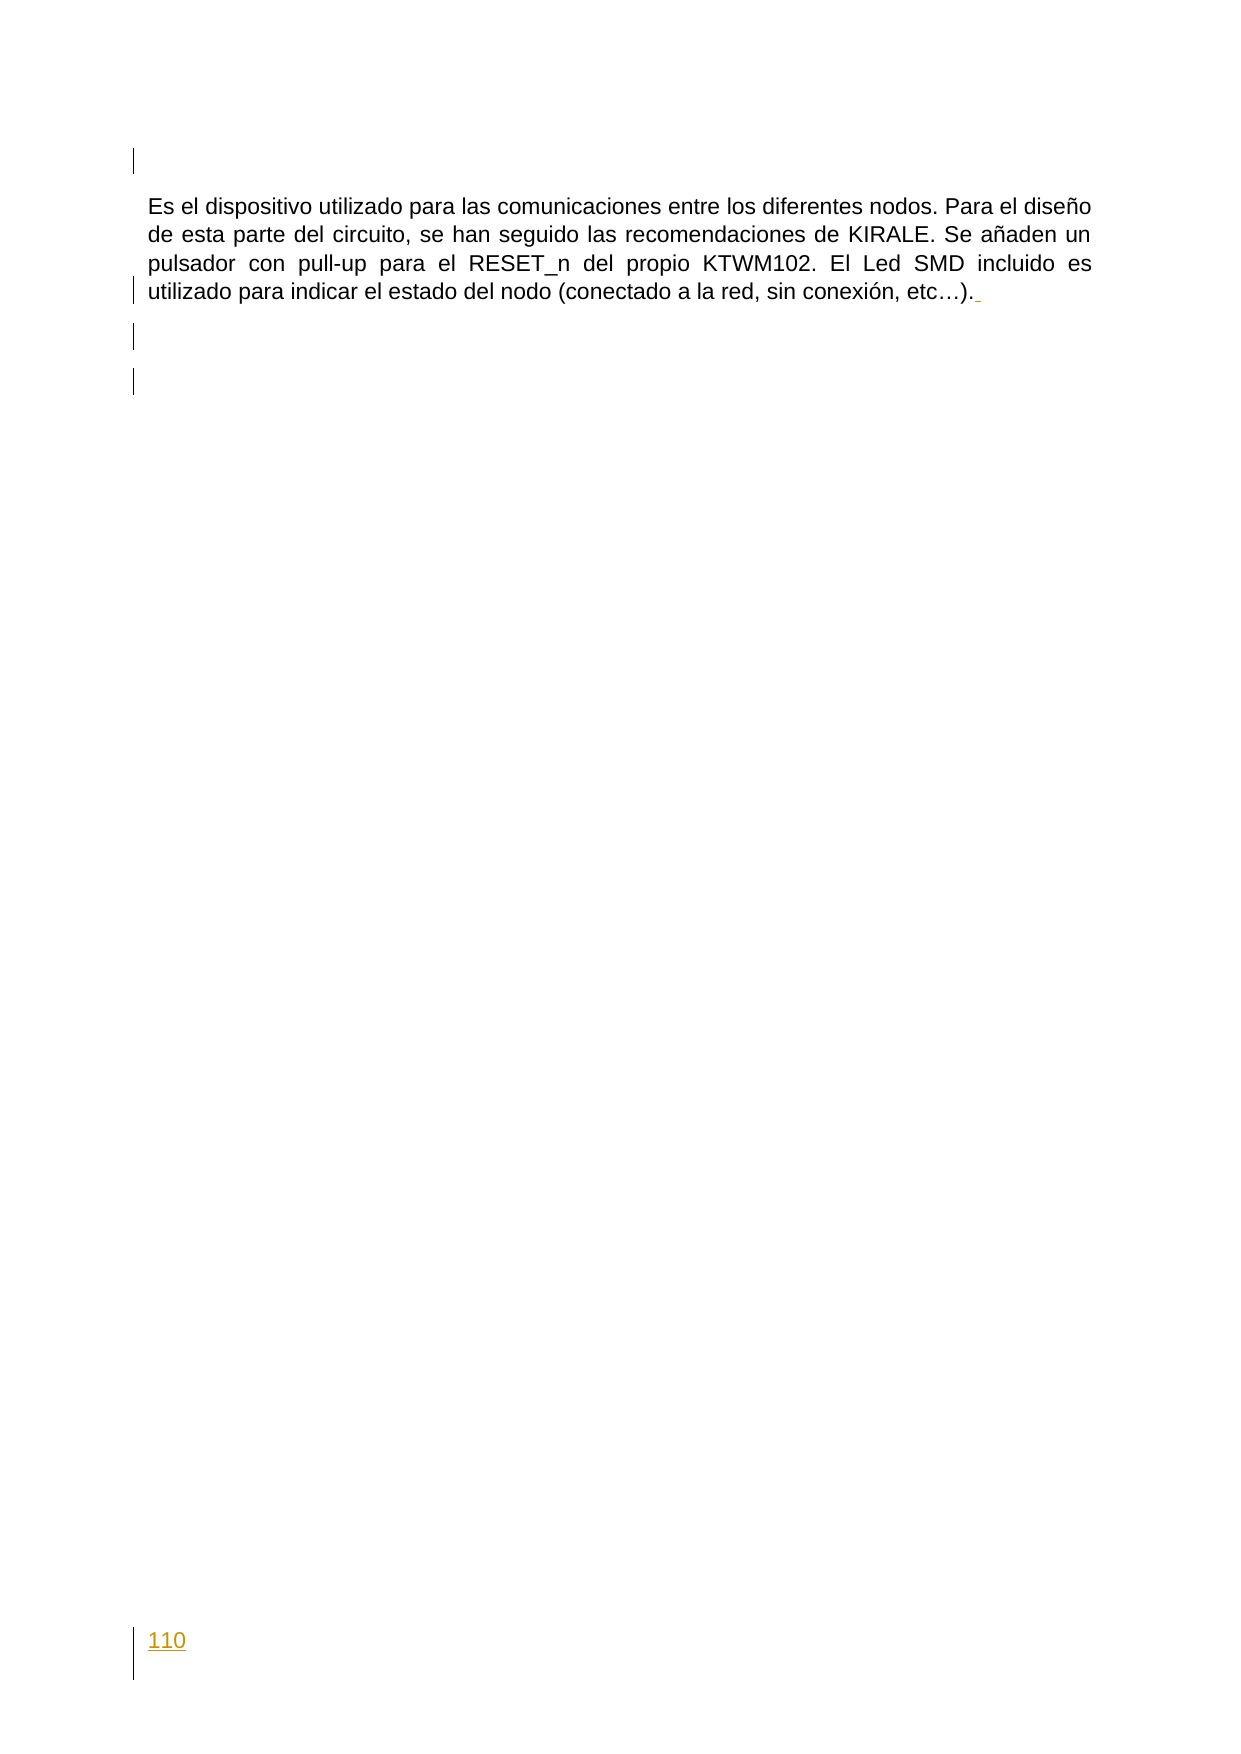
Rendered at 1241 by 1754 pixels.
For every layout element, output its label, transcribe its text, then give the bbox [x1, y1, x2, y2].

text Es el dispositivo utilizado para las comunicaciones entre los diferentes nodos. Para el diseño de esta parte del circuito, se han seguido las recomendaciones de KIRALE. Se añaden un pulsador con pull-up para el RESET_n del propio KTWM102. El Led SMD incluido es utilizado para indicar el estado del nodo (conectado a la red, sin conexión, etc…). [148, 193, 1092, 304]
